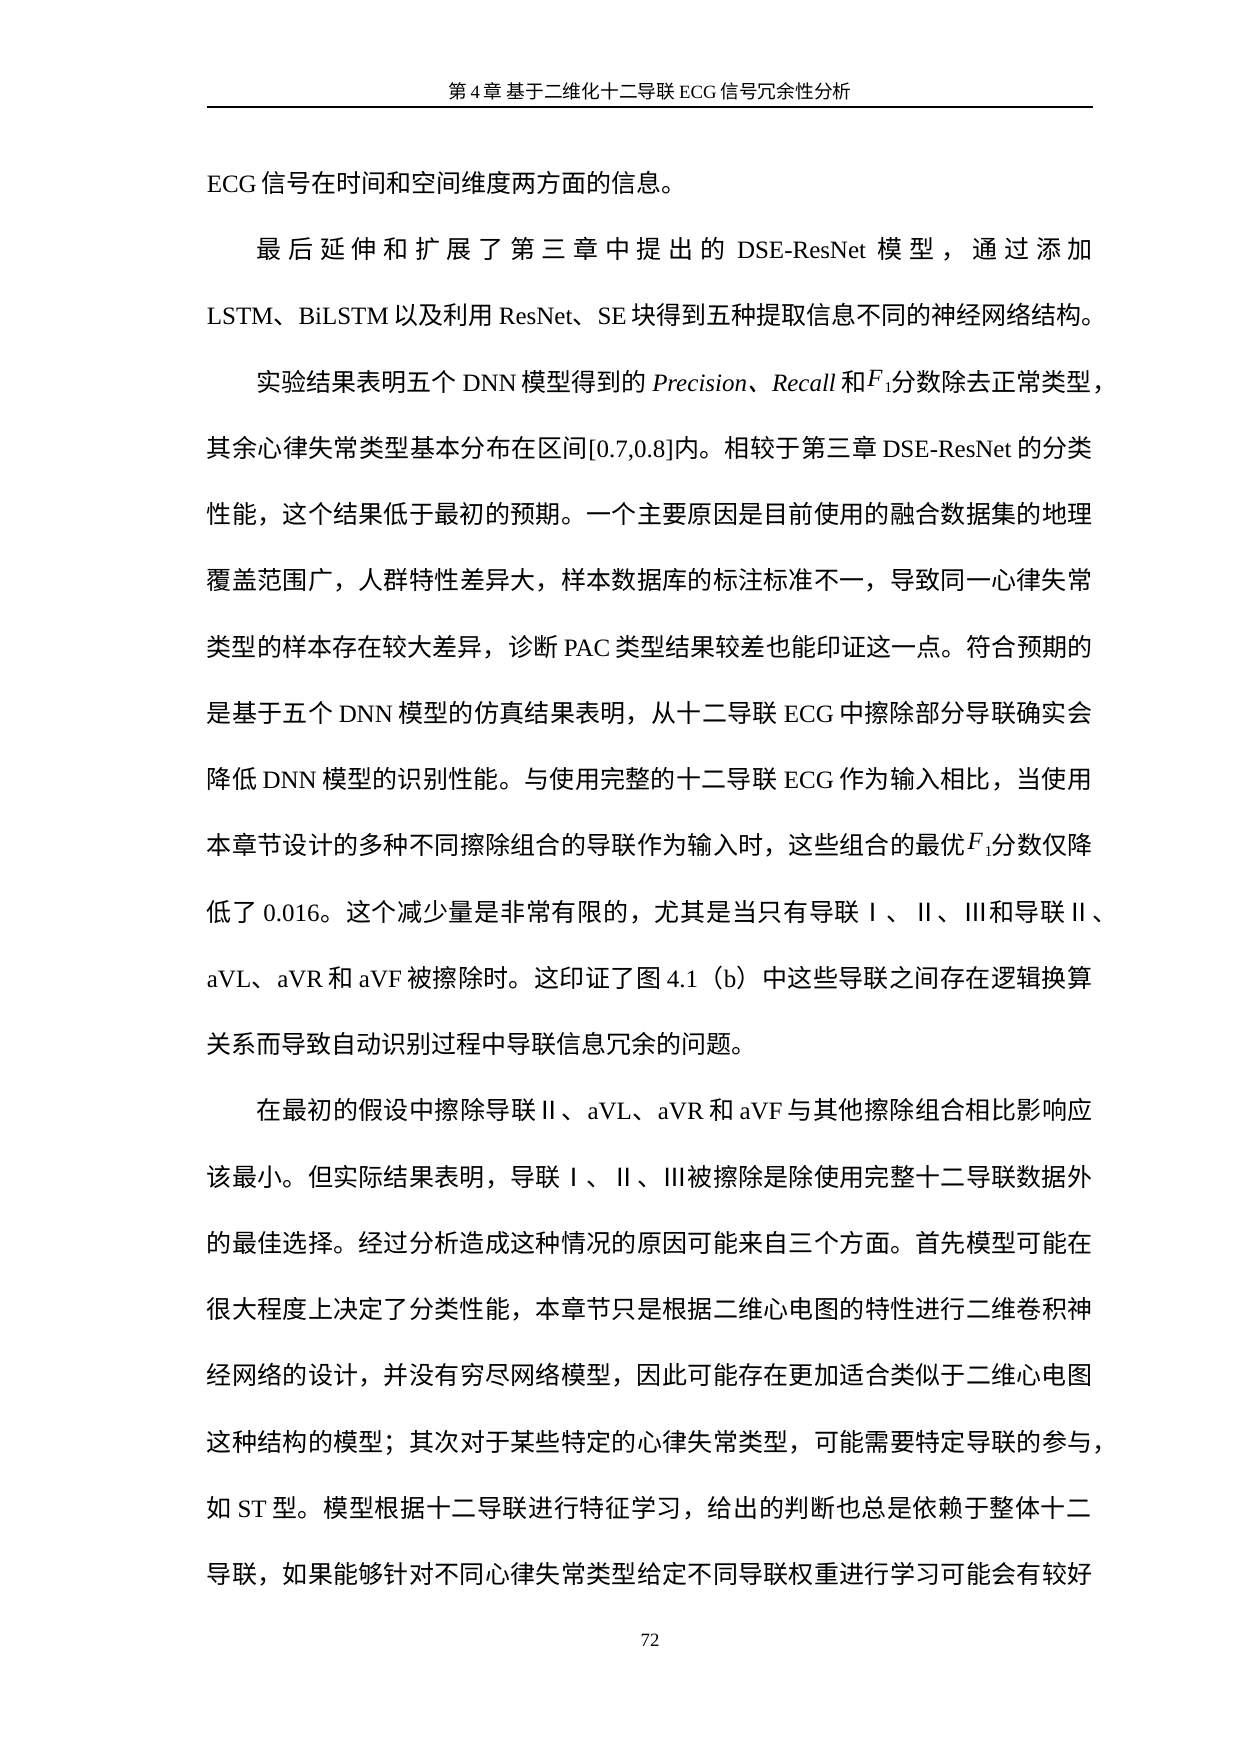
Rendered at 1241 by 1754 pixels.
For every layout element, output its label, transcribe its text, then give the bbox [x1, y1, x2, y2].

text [207, 148, 1093, 214]
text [207, 1076, 1093, 1606]
text 实验结果表明五个DNN模型得到的Precision、Recall和分数除去正常类型，其余心律失常类型基本分布在区间[0.7,0.8]内。相较于第三章DSE-ResNet的分类性能，这个结果低于最初的预期。一个主要原因是目前使用的融合数据集的地理覆盖范围广，人群特性差异大，样本数据库的标注标准不一，导致同一心律失常类型的样本存在较大差异，诊断PAC类型结果较差也能印证这一点。符合预期的是基于五个DNN模型的仿真结果表明，从十二导联ECG中擦除部分导联确实会降低DNN模型的识别性能。与使用完整的十二导联ECG作为输入相比，当使用本章节设计的多种不同擦除组合的导联作为输入时，这些组合的最优分数仅降低了0.016。这个减少量是非常有限的，尤其是当只有导联Ⅰ、Ⅱ、Ⅲ和导联Ⅱ、aVL、aVR和aVF被擦除时。这印证了图4.1（b）中这些导联之间存在逻辑换算关系而导致自动识别过程中导联信息冗余的问题。 [207, 347, 1093, 1076]
text 最后延伸和扩展了第三章中提出的DSE-ResNet模型，通过添加LSTM、BiLSTM以及利用ResNet、SE块得到五种提取信息不同的神经网络结构。 [207, 214, 1093, 347]
